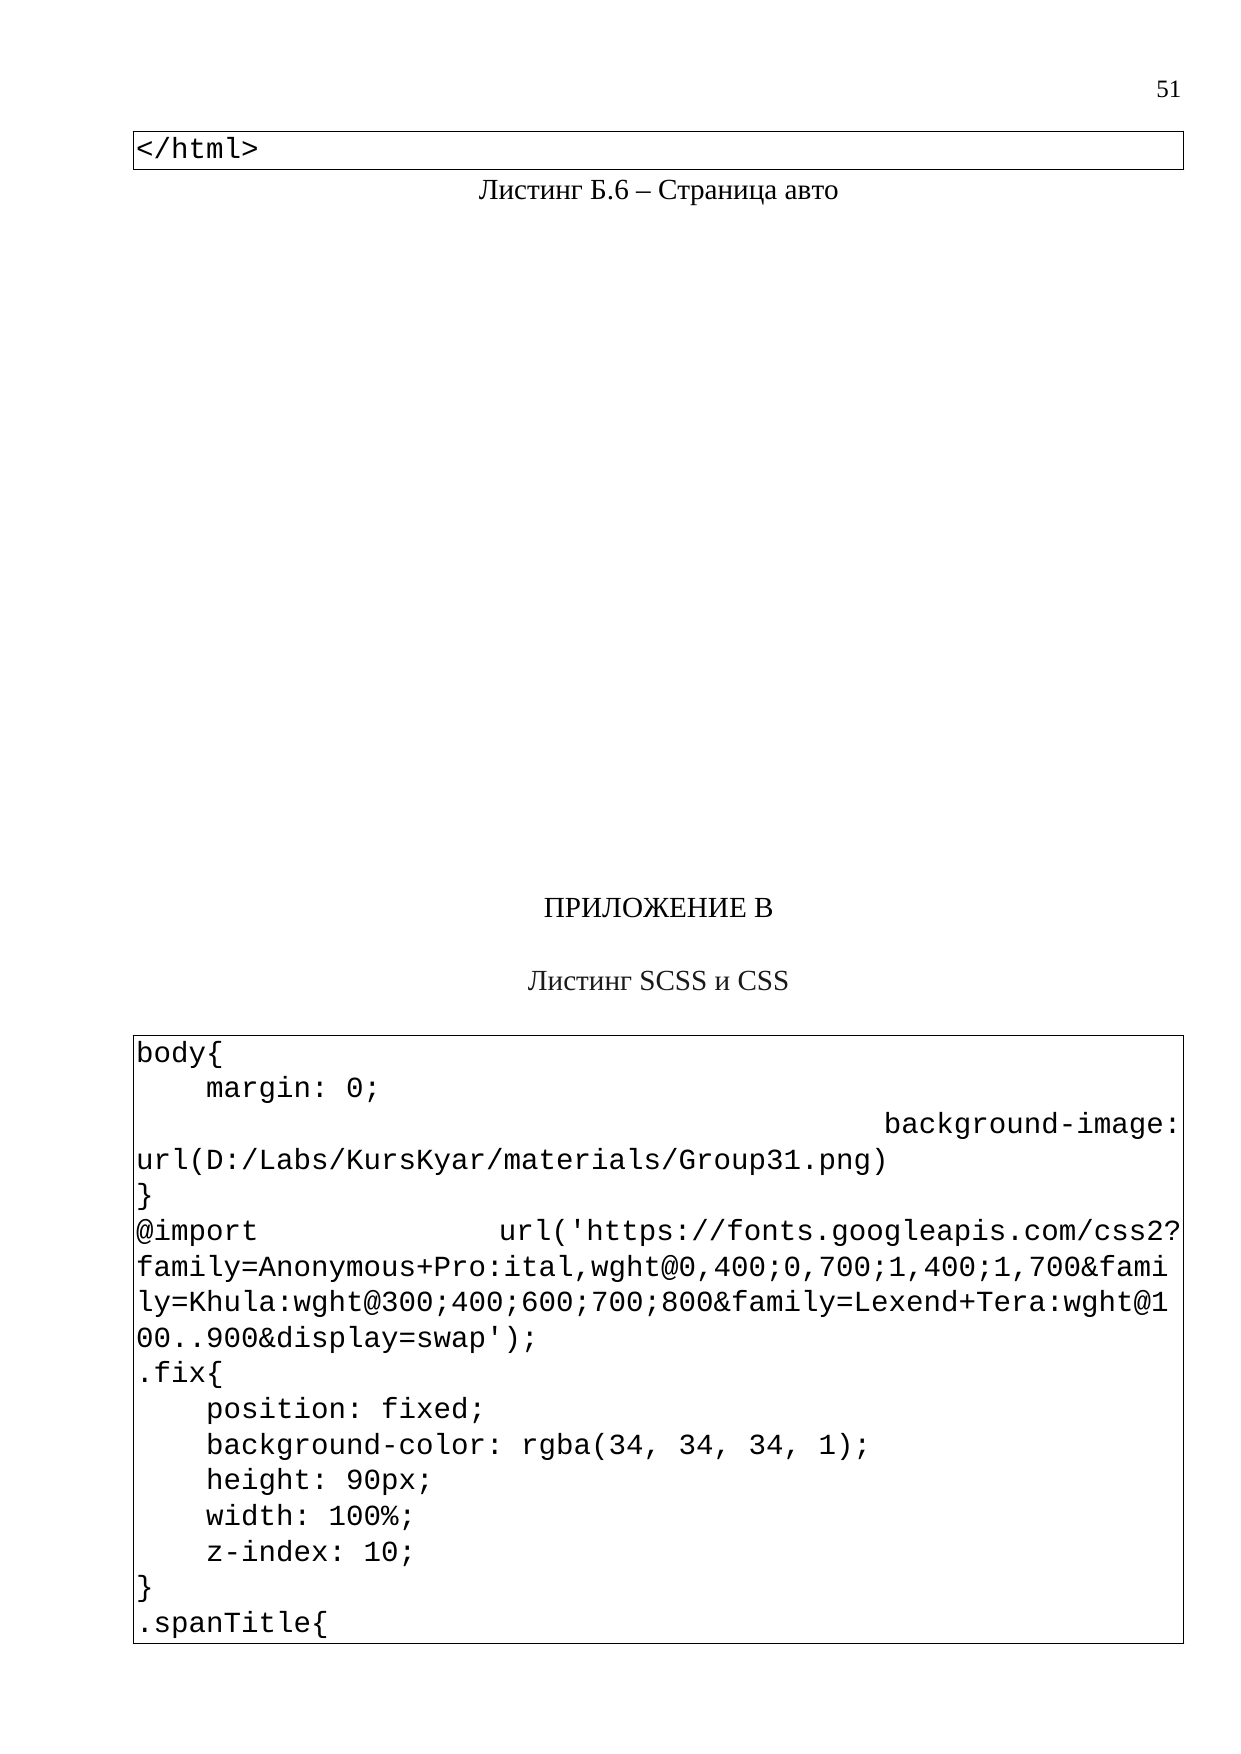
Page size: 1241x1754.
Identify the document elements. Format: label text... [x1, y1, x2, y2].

text width: 100%; [134, 1498, 1183, 1534]
text height: 90px; [134, 1462, 1183, 1498]
text background-color: rgba(34, 34, 34, 1); [134, 1427, 1183, 1462]
text .spanTitle{ [134, 1605, 1183, 1643]
text } [134, 1177, 1183, 1213]
text Листинг SCSS и CSS [136, 963, 1181, 996]
text .fix{ [134, 1356, 1183, 1391]
text </html> [134, 132, 1183, 169]
text position: fixed; [134, 1391, 1183, 1427]
text background-image: url(D:/Labs/KursKyar/materials/Group31.png) [134, 1106, 1183, 1177]
text ПРИЛОЖЕНИЕ В [136, 890, 1181, 924]
text z-index: 10; [134, 1534, 1183, 1569]
text Листинг Б.6 – Страница авто [136, 172, 1181, 206]
text @import url('https://fonts.googleapis.com/css2?family=Anonymous+Pro:ital,wght@0,400;0,700;1,400;1,700&family=Khula:wght@300;400;600;700;800&family=Lexend+Tera:wght@100..900&display=swap'); [134, 1213, 1183, 1356]
text margin: 0; [134, 1071, 1183, 1106]
text body{ [134, 1036, 1183, 1071]
text } [134, 1569, 1183, 1605]
